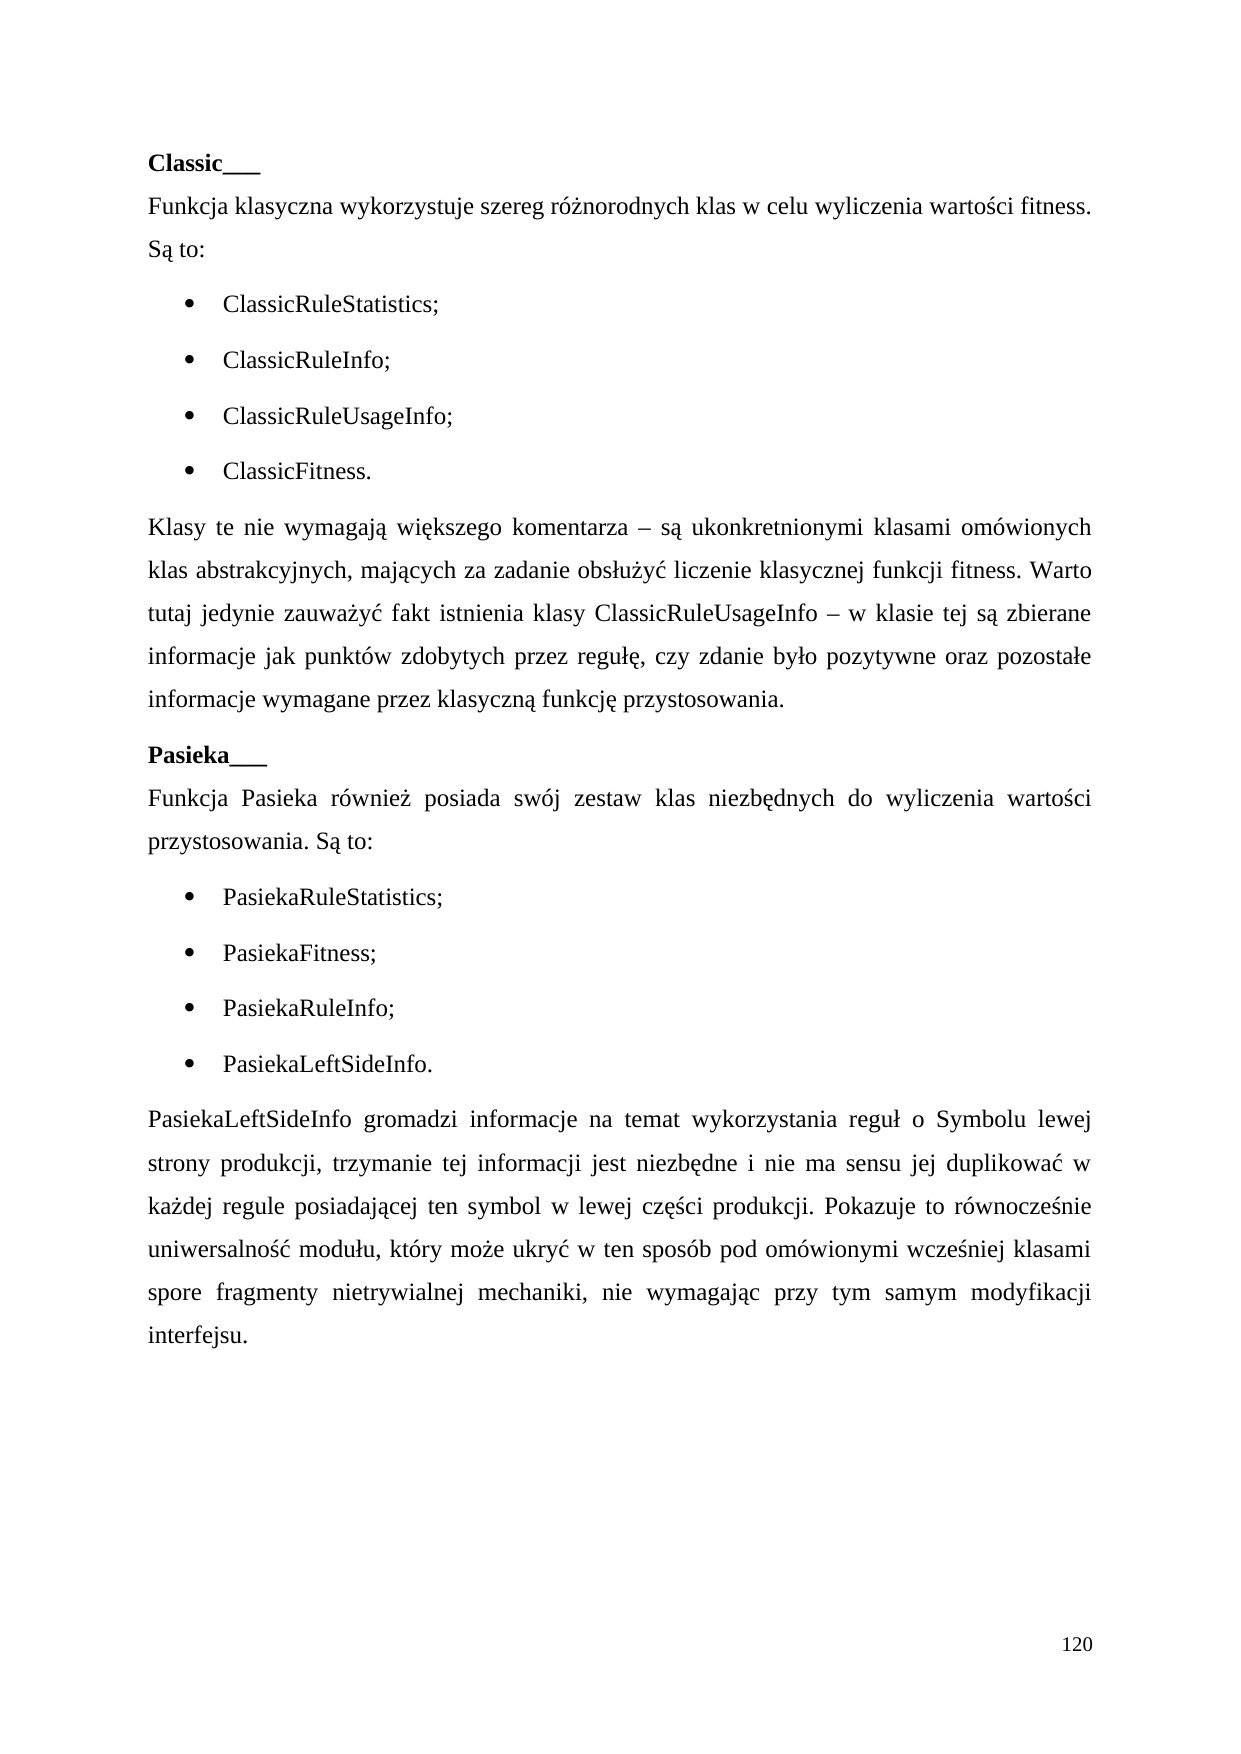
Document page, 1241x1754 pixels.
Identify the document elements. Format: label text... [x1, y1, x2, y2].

list PasiekaLeftSideInfo. [185, 1049, 1093, 1078]
list ClassicRuleStatistics; [185, 289, 1093, 318]
list PasiekaRuleStatistics; [185, 882, 1093, 911]
text PasiekaLeftSideInfo gromadzi informacje na temat wykorzystania reguł o Symbolu lewej strony produkcji, trzymanie tej informacji jest niezbędne i nie ma sensu jej duplikować w każdej regule posiadającej ten symbol w lewej części produkcji. Pokazuje to równocześnie uniwersalność modułu, który może ukryć w ten sposób pod omówionymi wcześniej klasami spore fragmenty nietrywialnej mechaniki, nie wymagając przy tym samym modyfikacji interfejsu. [148, 1104, 1093, 1349]
list ClassicRuleInfo; [185, 345, 1093, 374]
list PasiekaFitness; [185, 938, 1093, 966]
list ClassicRuleUsageInfo; [185, 401, 1093, 429]
text Funkcja klasyczna wykorzystuje szereg różnorodnych klas w celu wyliczenia wartości fitness. Są to: [148, 191, 1093, 263]
text Klasy te nie wymagają większego komentarza – są ukonkretnionymi klasami omówionych klas abstrakcyjnych, mających za zadanie obsłużyć liczenie klasycznej funkcji fitness. Warto tutaj jedynie zauważyć fakt istnienia klasy ClassicRuleUsageInfo – w klasie tej są zbierane informacje jak punktów zdobytych przez regułę, czy zdanie było pozytywne oraz pozostałe informacje wymagane przez klasyczną funkcję przystosowania. [148, 512, 1093, 713]
text Classic___ [148, 148, 1093, 176]
text Funkcja Pasieka również posiada swój zestaw klas niezbędnych do wyliczenia wartości przystosowania. Są to: [148, 783, 1093, 855]
list PasiekaRuleInfo; [185, 993, 1093, 1022]
list ClassicFitness. [185, 456, 1093, 485]
text Pasieka___ [148, 740, 1093, 769]
